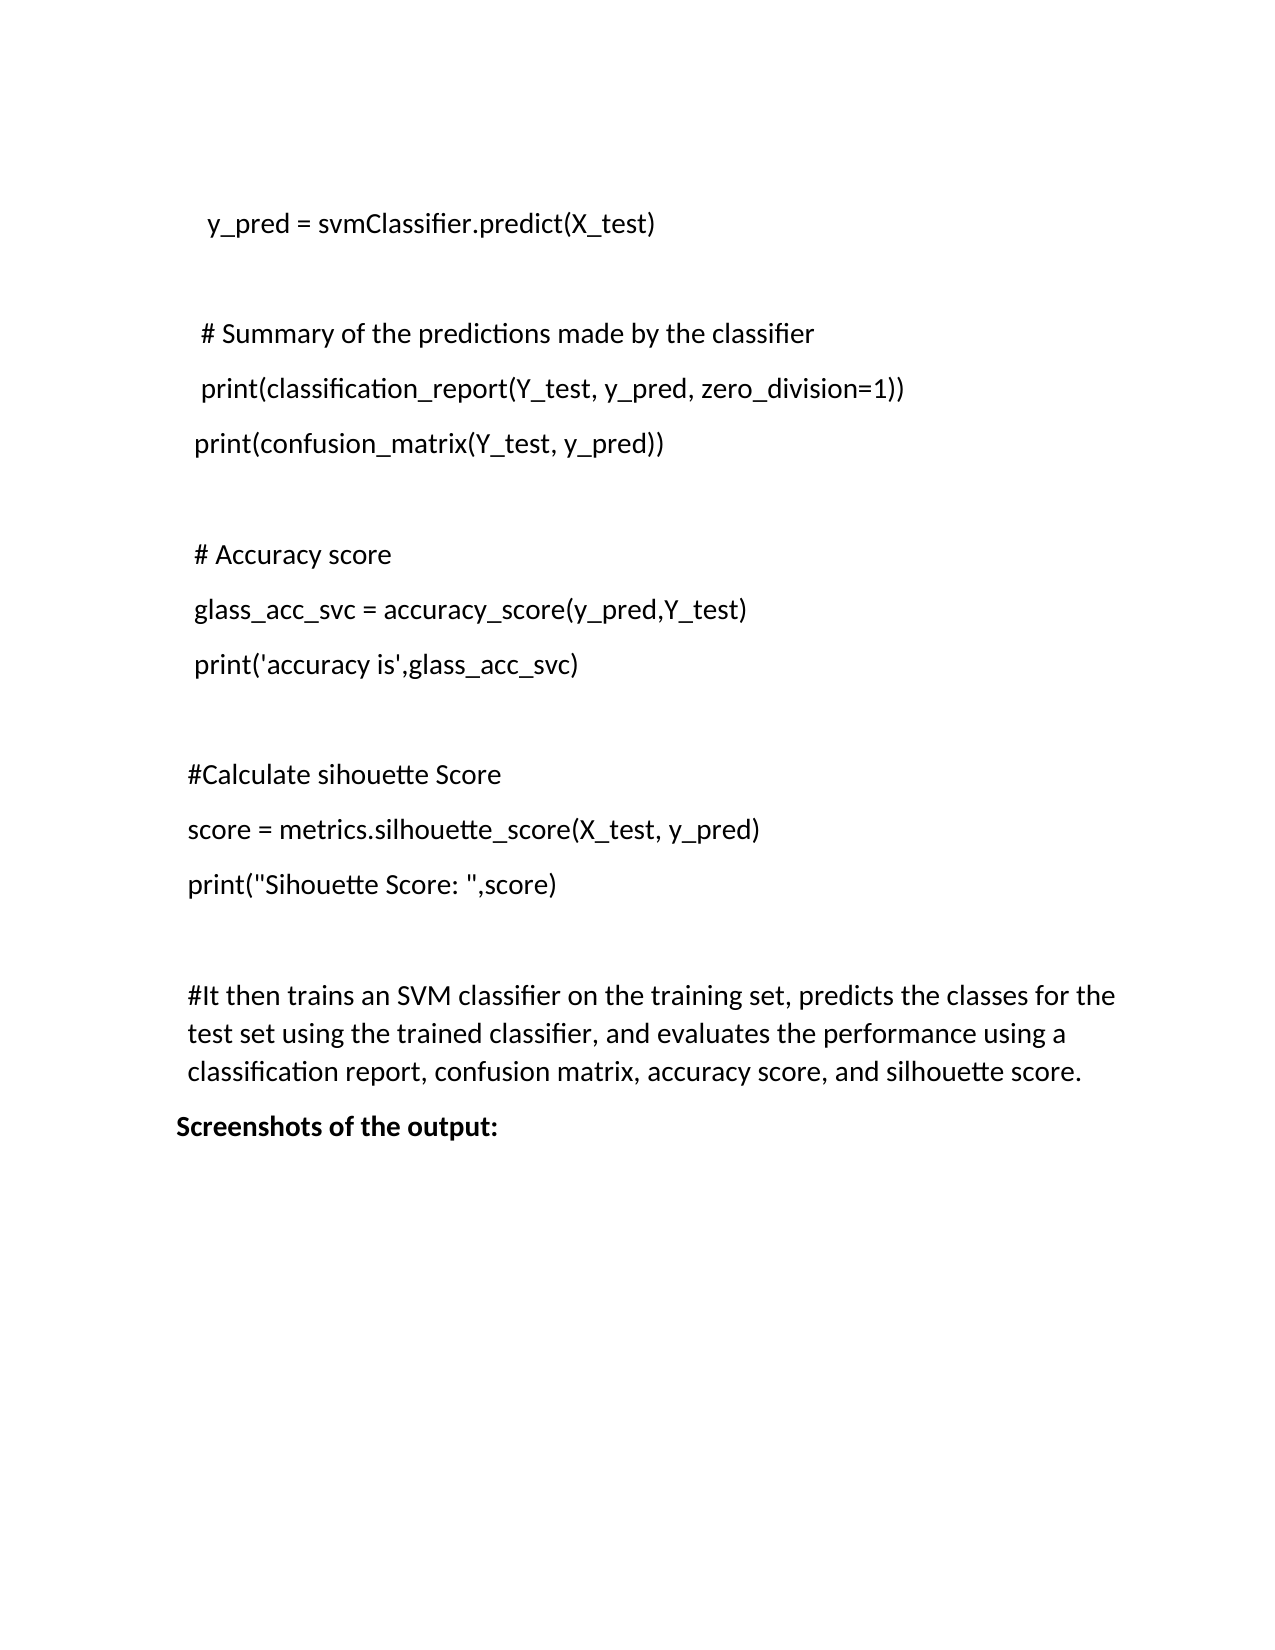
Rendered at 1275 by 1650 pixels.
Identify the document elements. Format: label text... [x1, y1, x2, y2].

text score = metrics.silhouette_score(X_test, y_pred) [187, 811, 1125, 847]
text #It then trains an SVM classifier on the training set, predicts the classes for the test set using the trained classifier, and evaluates the performance using a classification report, confusion matrix, accuracy score, and silhouette score. [187, 977, 1125, 1089]
text # Accuracy score [187, 536, 1125, 571]
text Screenshots of the output: [150, 1108, 1125, 1144]
text print("Sihouette Score: ",score) [187, 866, 1125, 902]
text print(confusion_matrix(Y_test, y_pred)) [187, 426, 1125, 461]
text print('accuracy is',glass_acc_svc) [187, 646, 1125, 682]
text #Calculate sihouette Score [187, 756, 1125, 792]
text glass_acc_svc = accuracy_score(y_pred,Y_test) [187, 591, 1125, 626]
text y_pred = svmClassifier.predict(X_test) [187, 205, 1125, 241]
text print(classification_report(Y_test, y_pred, zero_division=1)) [187, 370, 1125, 406]
text # Summary of the predictions made by the classifier [187, 315, 1125, 351]
